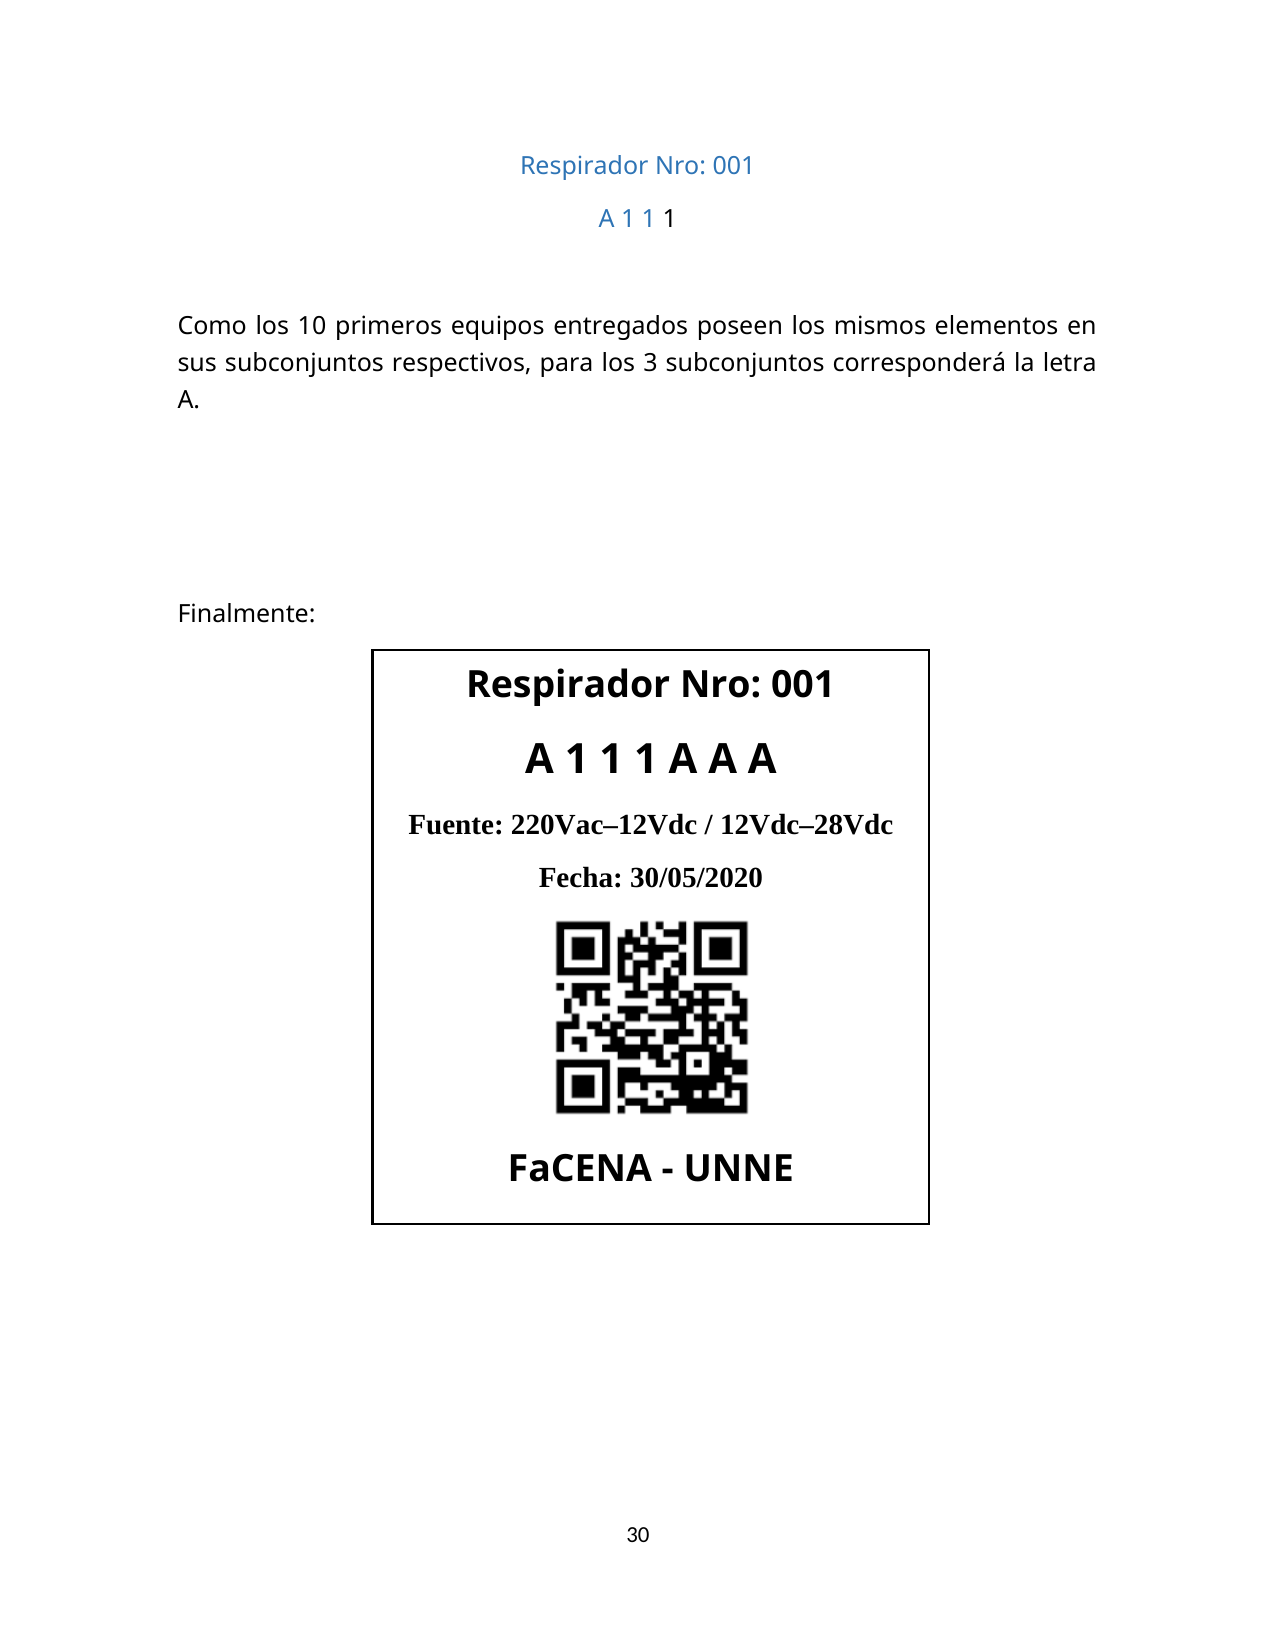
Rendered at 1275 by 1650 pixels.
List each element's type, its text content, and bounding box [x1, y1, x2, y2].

text Como los 10 primeros equipos entregados poseen los mismos elementos en sus subconjuntos respectivos, para los 3 subconjuntos corresponderá la letra A. [177, 308, 1098, 416]
picture [547, 912, 755, 1123]
text Finalmente: [177, 595, 1098, 629]
text A 1 1 1 [177, 201, 1098, 235]
text Respirador Nro: 001 [177, 148, 1098, 182]
